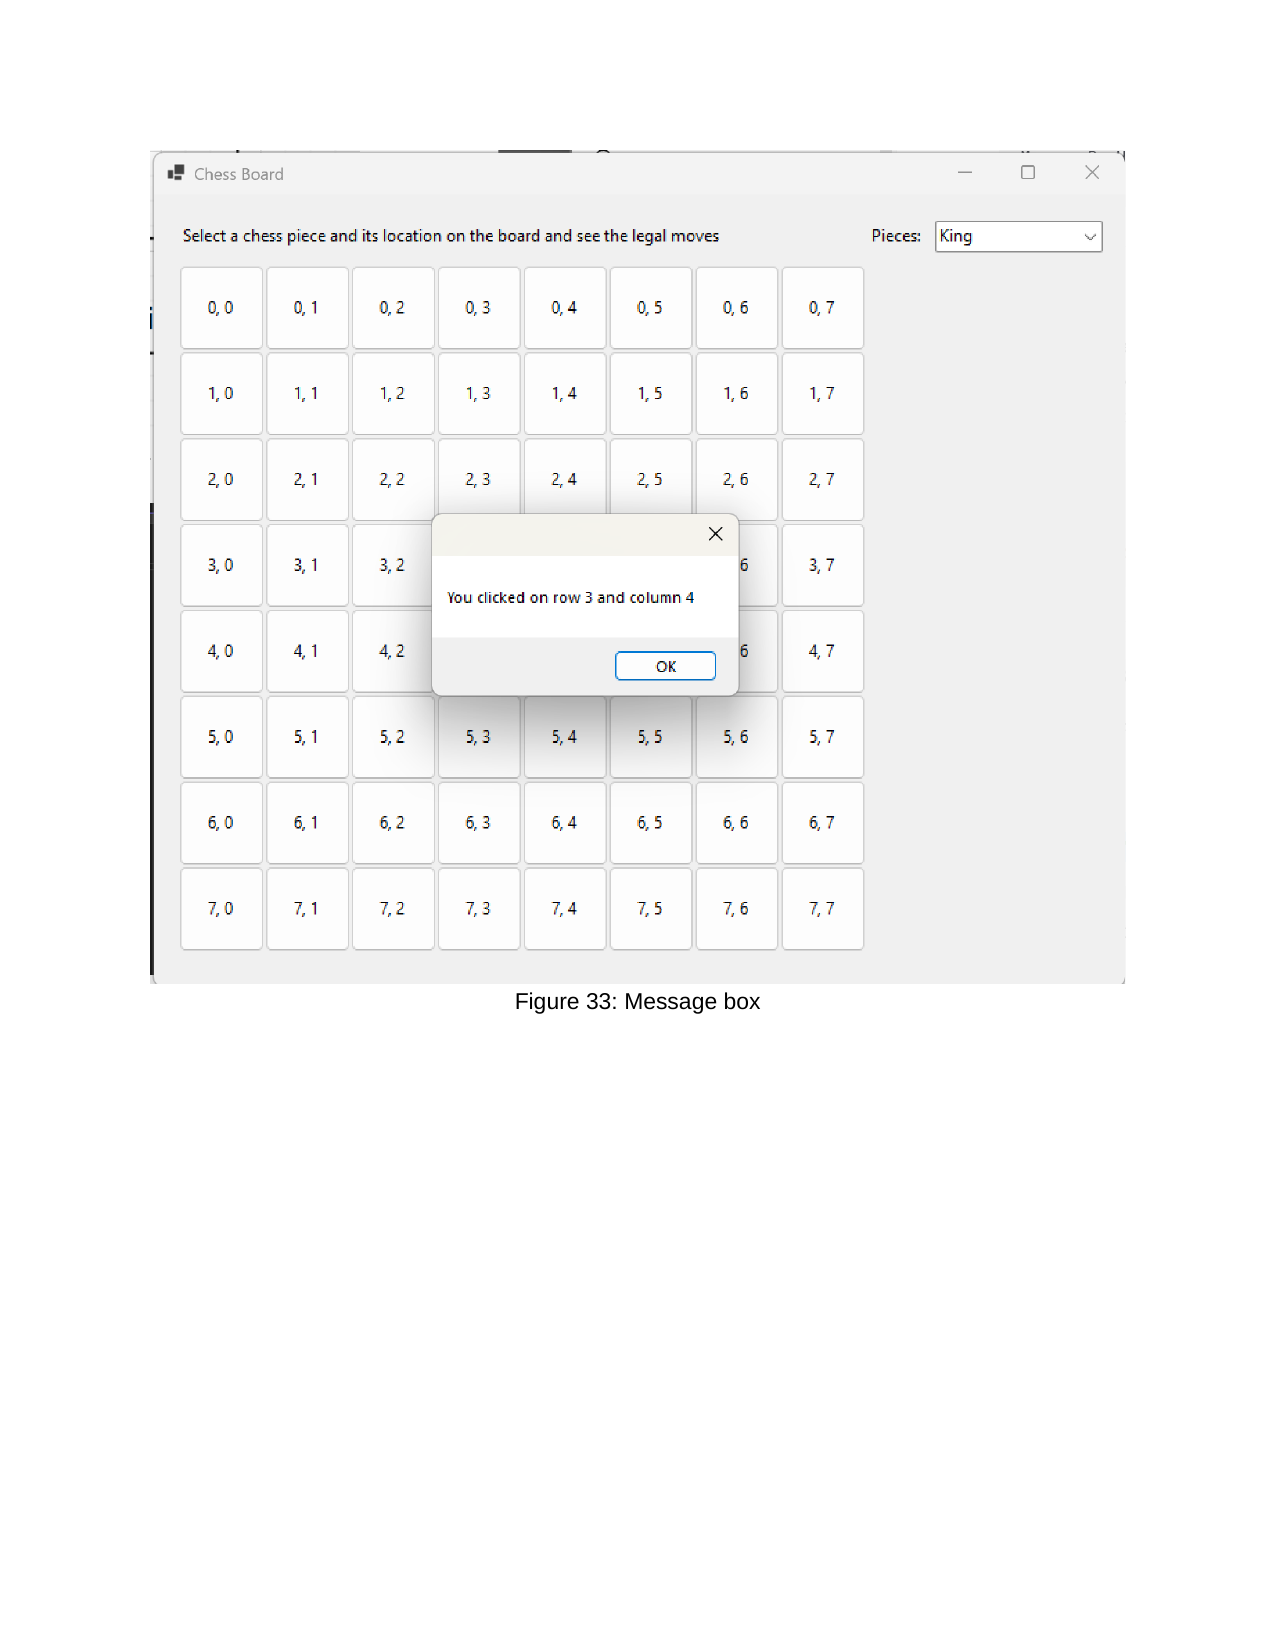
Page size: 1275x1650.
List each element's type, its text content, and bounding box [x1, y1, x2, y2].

text Figure 33: Message box [150, 988, 1125, 1014]
picture [150, 150, 1125, 984]
